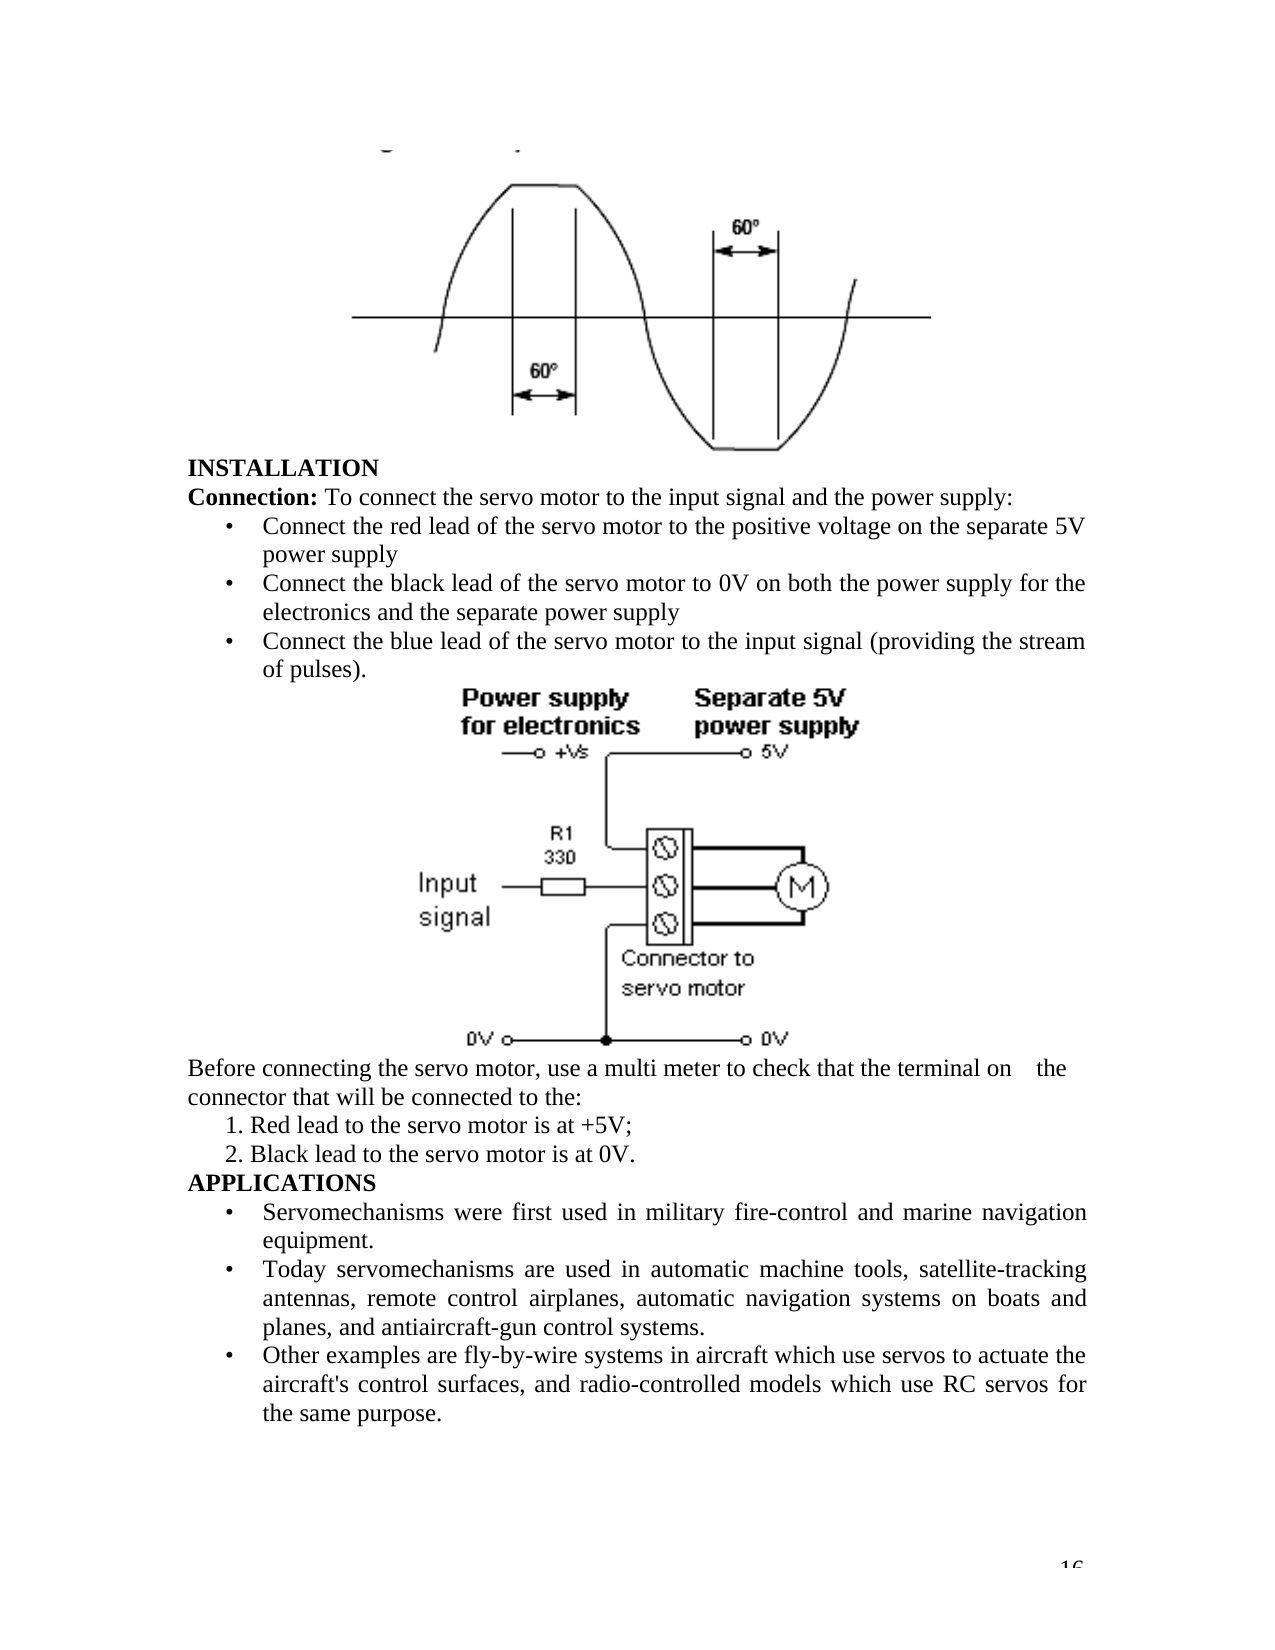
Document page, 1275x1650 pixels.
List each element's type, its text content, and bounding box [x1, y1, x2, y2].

subtitle APPLICATIONS [187, 1168, 1269, 1197]
picture [343, 150, 932, 455]
list Today servomechanisms are used in automatic machine tools, satellite-tracking antennas, remote control airplanes, automatic navigation systems on boats and planes, and antiaircraft-gun control systems. [225, 1254, 1088, 1340]
text Connection: To connect the servo motor to the input signal and the power supply: [187, 482, 1269, 511]
text Before connecting the servo motor, use a multi meter to check that the terminal on the connector that will be connected to the: [187, 1053, 1067, 1111]
list Black lead to the servo motor is at 0V. [225, 1139, 1269, 1168]
list Connect the black lead of the servo motor to 0V on both the power supply for the electronics and the separate power supply [225, 568, 1087, 626]
picture [410, 684, 866, 1054]
list Other examples are fly-by-wire systems in aircraft which use servos to actuate the aircraft's control surfaces, and radio-controlled models which use RC servos for the same purpose. [225, 1340, 1087, 1427]
subtitle INSTALLATION [187, 455, 1269, 482]
list Connect the red lead of the servo motor to the positive voltage on the separate 5V power supply [225, 511, 1087, 568]
list Connect the blue lead of the servo motor to the input signal (providing the stream of pulses). [225, 626, 1087, 683]
list Servomechanisms were first used in military fire-control and marine navigation equipment. [225, 1197, 1088, 1254]
list Red lead to the servo motor is at +5V; [225, 1111, 1269, 1139]
